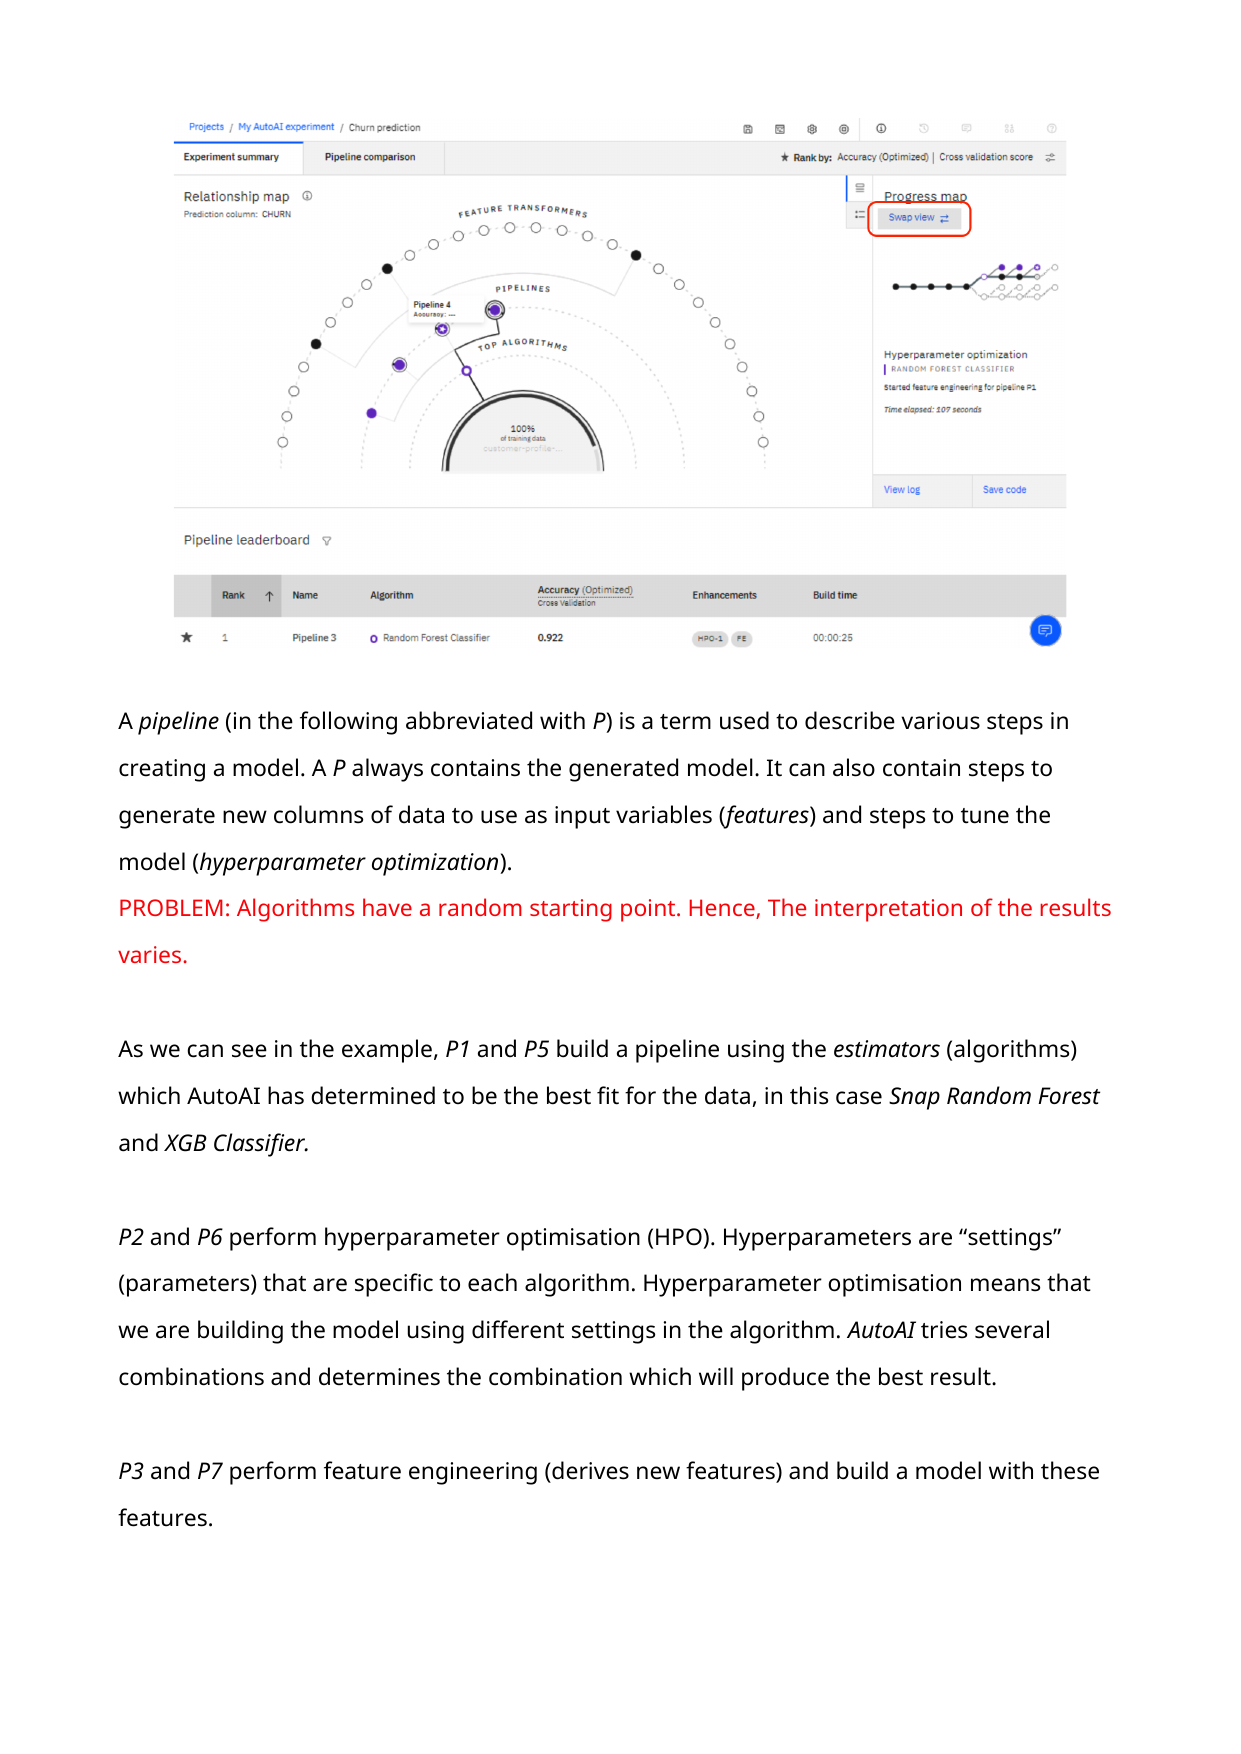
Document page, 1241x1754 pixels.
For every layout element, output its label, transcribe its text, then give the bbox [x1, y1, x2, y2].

text As we can see in the example, P1 and P5 build a pipeline using the estimators (algorithms) which AutoAI has determined to be the best fit for the data, in this case Snap Random Forest and XGB Classifier. [118, 1033, 1122, 1158]
text A pipeline (in the following abbreviated with P) is a term used to describe various steps in creating a model. A P always contains the generated model. It can also contain steps to generate new columns of data to use as input variables (features) and steps to tune the model (hyperparameter optimization). [118, 705, 1122, 877]
picture [173, 118, 1067, 648]
text P2 and P6 perform hyperparameter optimisation (HPO). Hyperparameters are “settings” (parameters) that are specific to each algorithm. Hyperparameter optimisation means that we are building the model using different settings in the algorithm. AutoAI tries several combinations and determines the combination which will produce the best result. [118, 1221, 1122, 1392]
text PROBLEM: Algorithms have a random starting point. Hence, The interpretation of the results varies. [118, 892, 1122, 971]
text P3 and P7 perform feature engineering (derives new features) and build a model with these features. [118, 1455, 1122, 1533]
